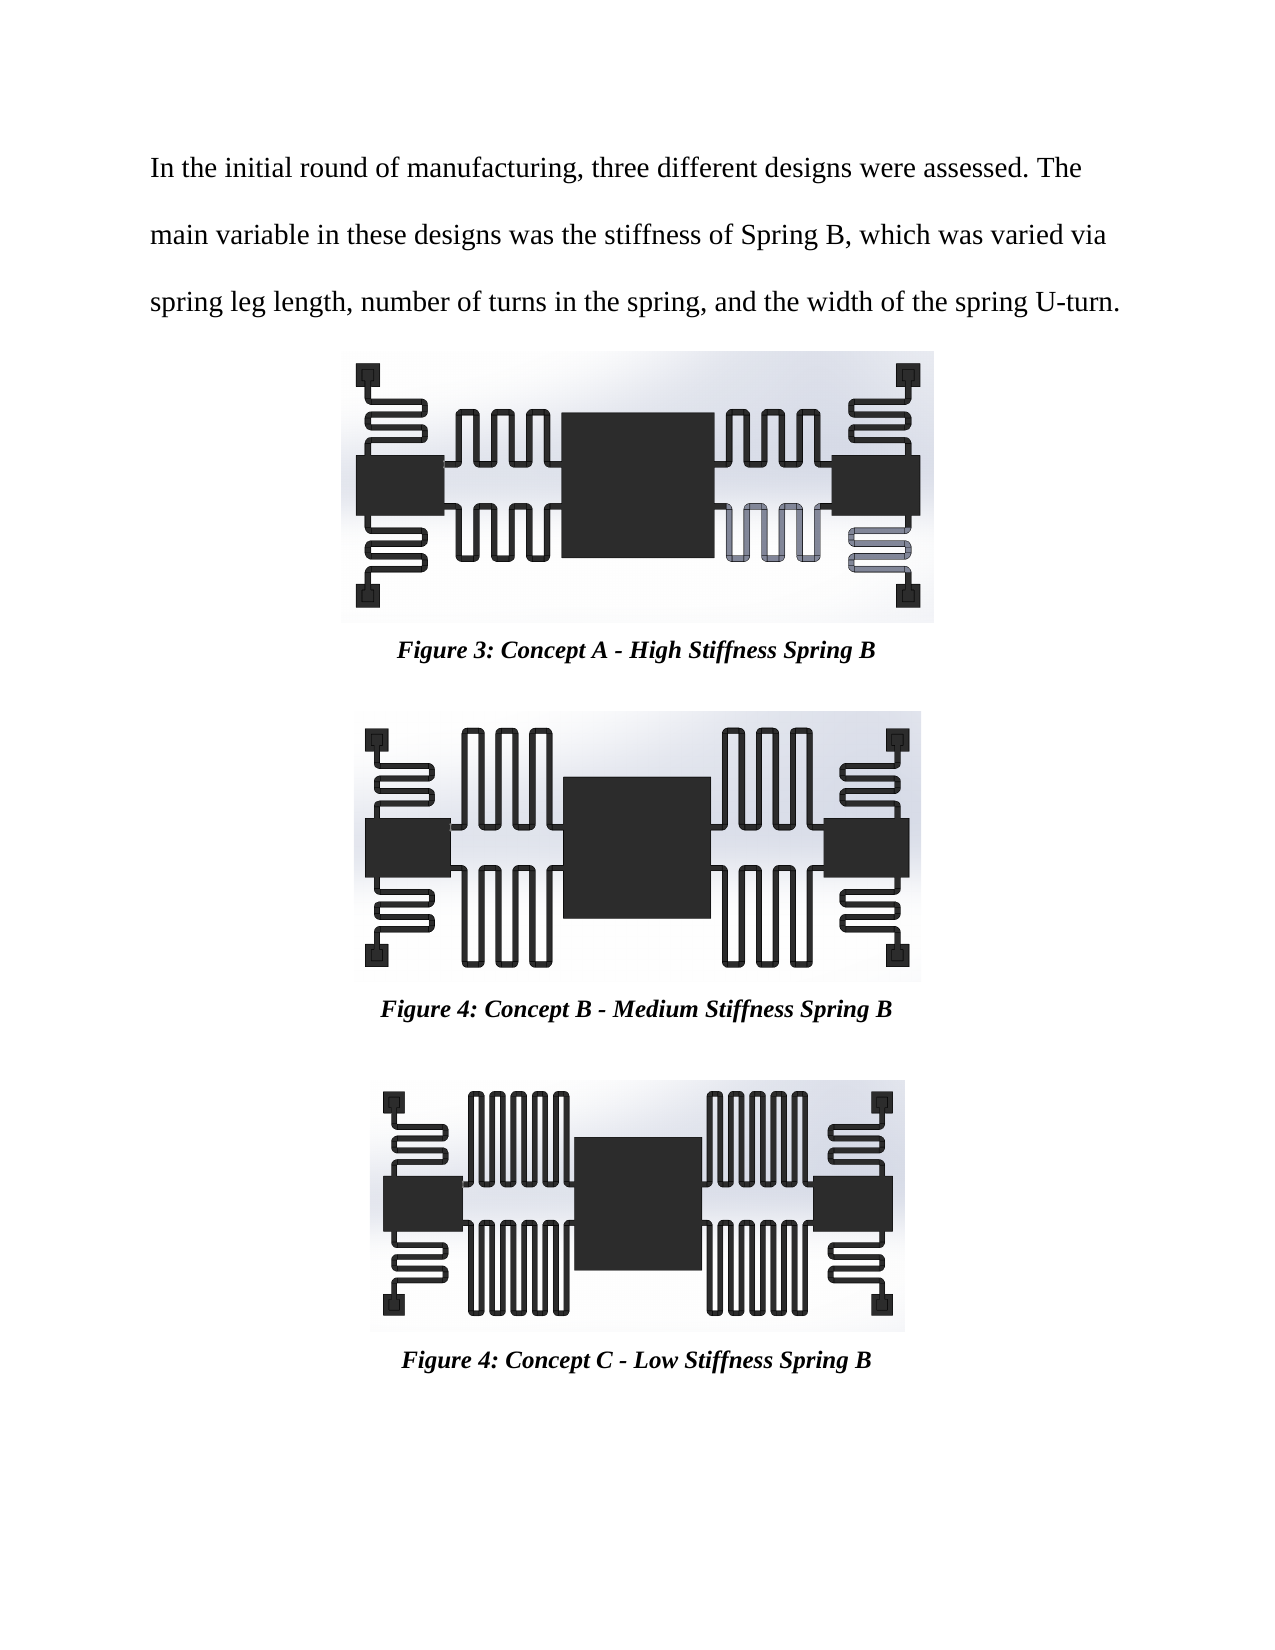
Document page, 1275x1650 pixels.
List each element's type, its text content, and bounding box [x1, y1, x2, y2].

text Figure 4: Concept B - Medium Stiffness Spring B [150, 994, 1125, 1023]
text Figure 3: Concept A - High Stiffness Spring B [150, 635, 1125, 664]
picture [341, 351, 934, 623]
picture [369, 1080, 905, 1332]
text In the initial round of manufacturing, three different designs were assessed. The main variable in these designs was the stiffness of Spring B, which was varied via spring leg length, number of turns in the spring, and the width of the spring U-turn. [150, 150, 1125, 318]
picture [353, 711, 922, 982]
text Figure 4: Concept C - Low Stiffness Spring B [150, 1345, 1125, 1374]
